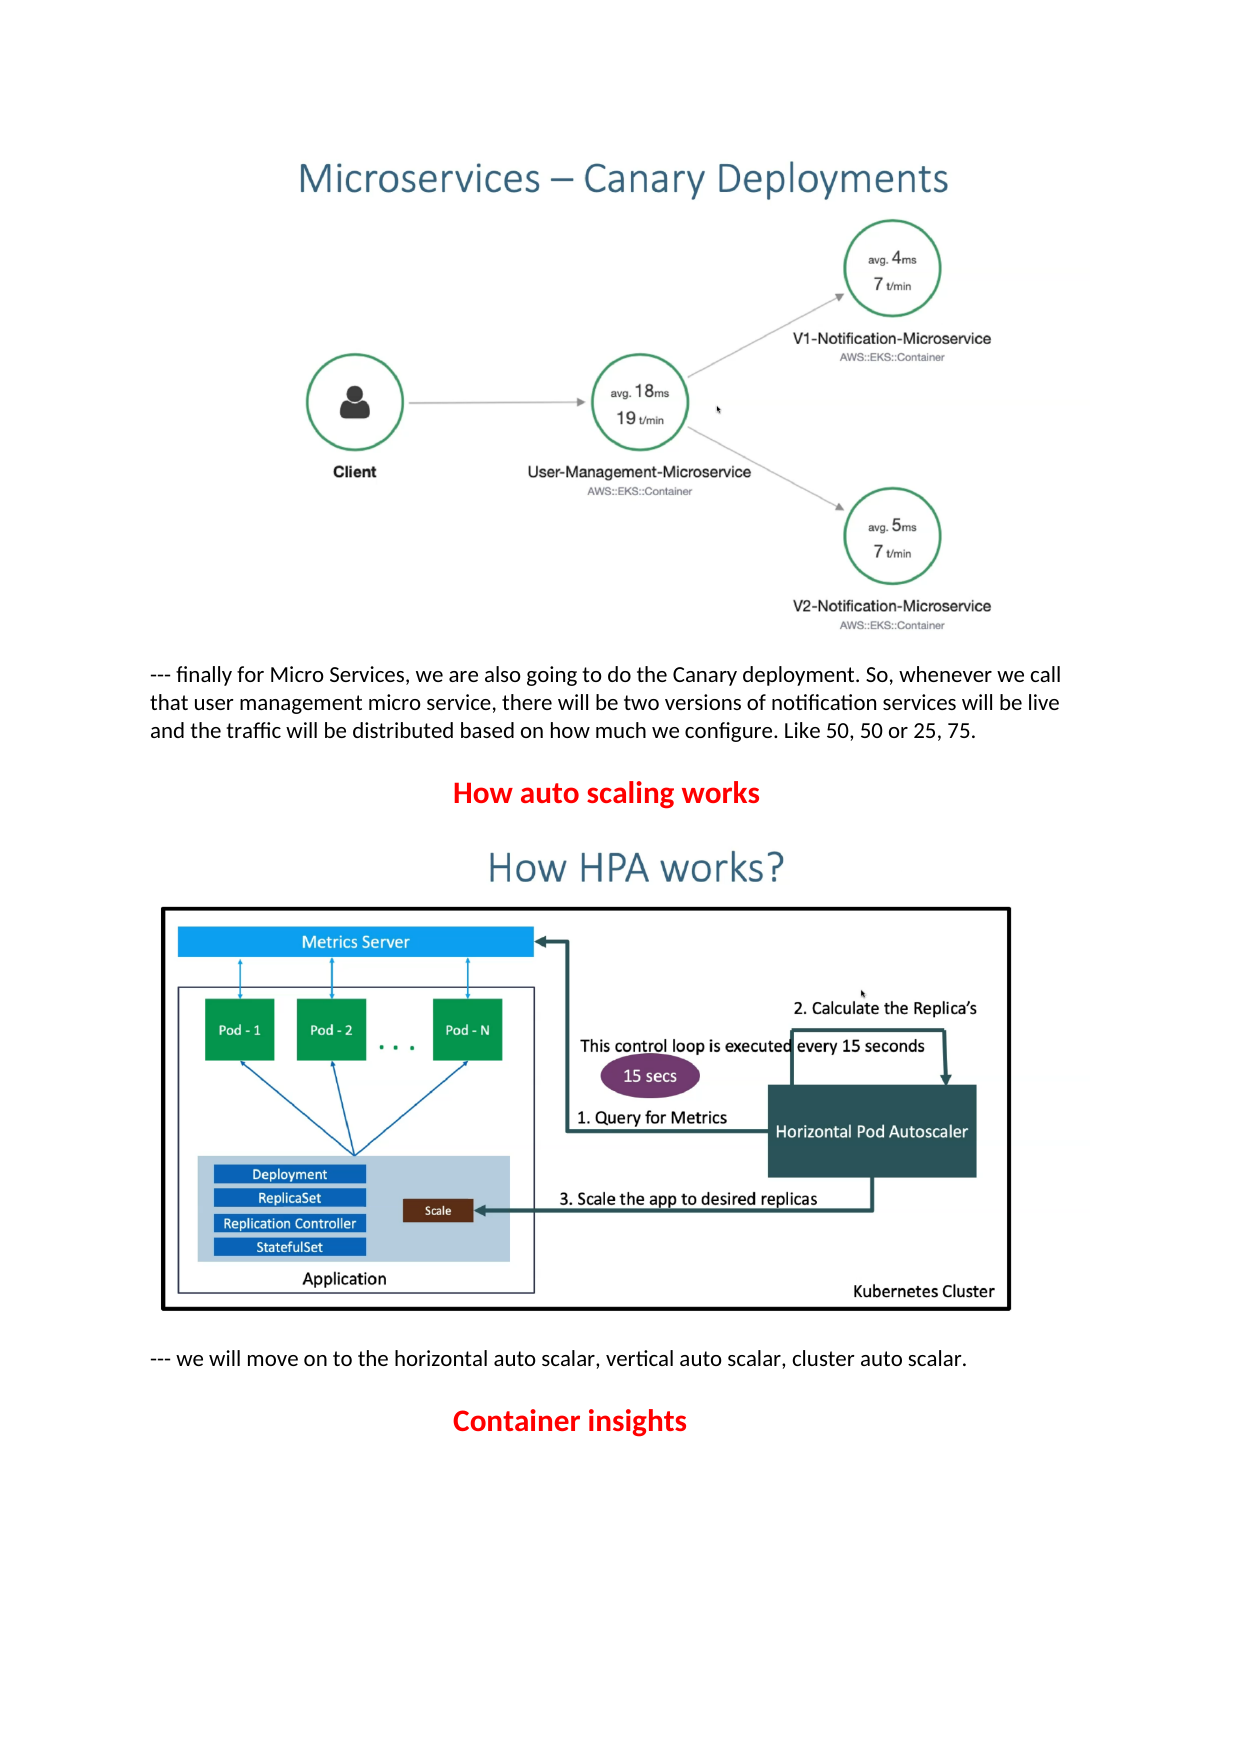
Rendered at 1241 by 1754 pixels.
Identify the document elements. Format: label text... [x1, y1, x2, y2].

text --- we will move on to the horizontal auto scalar, vertical auto scalar, cluster auto scalar. [150, 1344, 1090, 1372]
text How auto scaling works [150, 773, 1090, 811]
picture [150, 840, 1091, 1316]
text Container insights [150, 1402, 1090, 1440]
text --- finally for Micro Services, we are also going to do the Canary deployment. So, whenever we call that user management micro service, there will be two versions of notification services will be live and the traffic will be distributed based on how much we configure. Like 50, 50 or 25, 75. [150, 660, 1090, 744]
picture [150, 150, 1091, 631]
